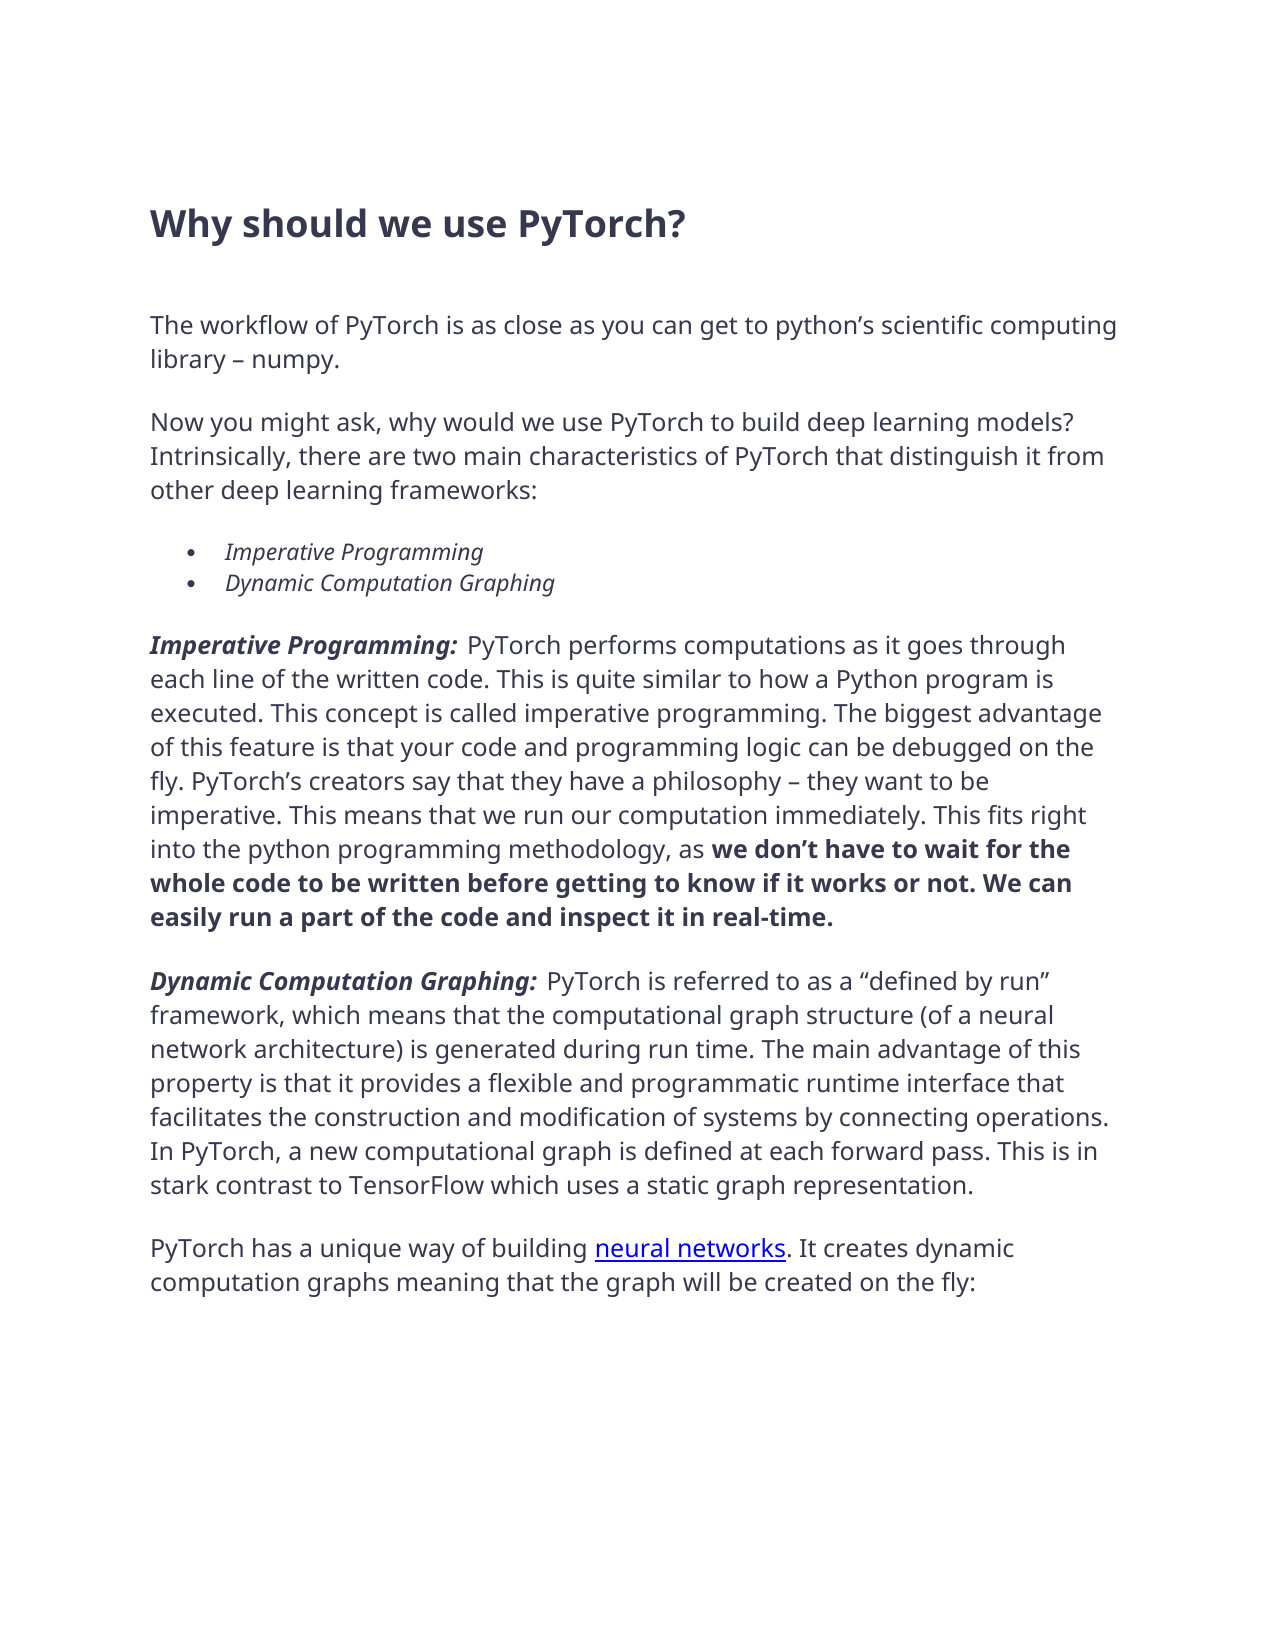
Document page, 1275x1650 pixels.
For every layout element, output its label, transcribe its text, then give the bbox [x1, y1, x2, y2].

text Now you might ask, why would we use PyTorch to build deep learning models? Intrinsically, there are two main characteristics of PyTorch that distinguish it from other deep learning frameworks: [150, 404, 1125, 507]
text Imperative Programming: PyTorch performs computations as it goes through each line of the written code. This is quite similar to how a Python program is executed. This concept is called imperative programming. The biggest advantage of this feature is that your code and programming logic can be debugged on the fly. PyTorch’s creators say that they have a philosophy – they want to be imperative. This means that we run our computation immediately. This fits right into the python programming methodology, as we don’t have to wait for the whole code to be written before getting to know if it works or not. We can easily run a part of the code and inspect it in real-time. [150, 628, 1125, 934]
text Dynamic Computation Graphing: PyTorch is referred to as a “defined by run” framework, which means that the computational graph structure (of a neural network architecture) is generated during run time. The main advantage of this property is that it provides a flexible and programmatic runtime interface that facilitates the construction and modification of systems by connecting operations. In PyTorch, a new computational graph is defined at each forward pass. This is in stark contrast to TensorFlow which uses a static graph representation. [150, 963, 1125, 1202]
text Why should we use PyTorch? [150, 197, 1125, 248]
text The workflow of PyTorch is as close as you can get to python’s scientific computing library – numpy. [150, 307, 1125, 375]
list Imperative Programming [187, 536, 1125, 567]
text PyTorch has a unique way of building neural networks. It creates dynamic computation graphs meaning that the graph will be created on the fly: [150, 1231, 1125, 1299]
list Dynamic Computation Graphing [187, 567, 1125, 598]
